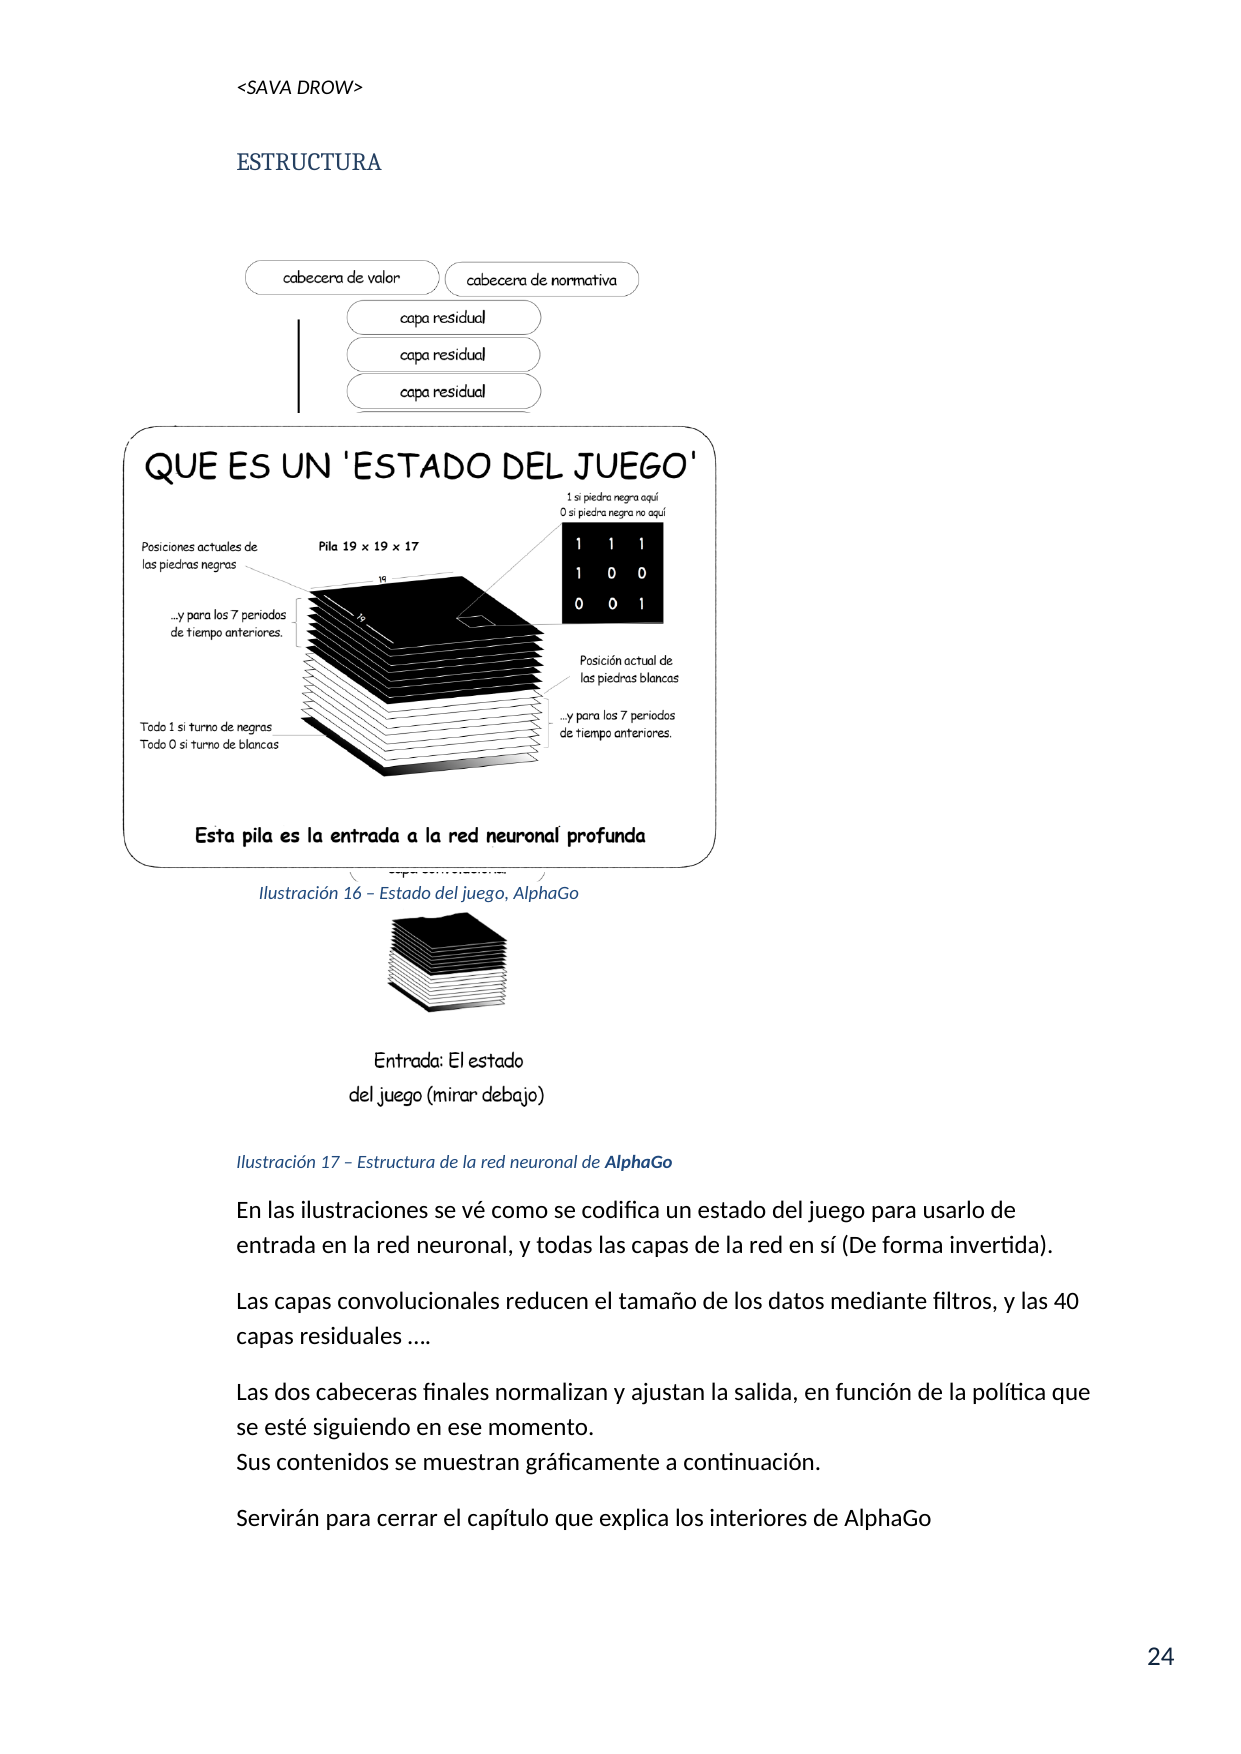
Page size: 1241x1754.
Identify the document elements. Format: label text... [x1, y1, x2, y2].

picture [236, 905, 658, 1126]
text Las capas convolucionales reducen el tamaño de los datos mediante filtros, y las 40 capas residuales …. [236, 1285, 1092, 1351]
picture [235, 246, 651, 413]
text Las dos cabeceras finales normalizan y ajustan la salida, en función de la política que se esté siguiendo en ese momento. Sus contenidos se muestran gráficamente a continuación. [236, 1376, 1092, 1476]
text En las ilustraciones se vé como se codifica un estado del juego para usarlo de entrada en la red neuronal, y todas las capas de la red en sí (De forma invertida). [236, 1194, 1092, 1260]
text Servirán para cerrar el capítulo que explica los interiores de AlphaGo [236, 1502, 1092, 1532]
subtitle ESTRUCTURA [236, 148, 1092, 176]
picture [116, 418, 722, 881]
